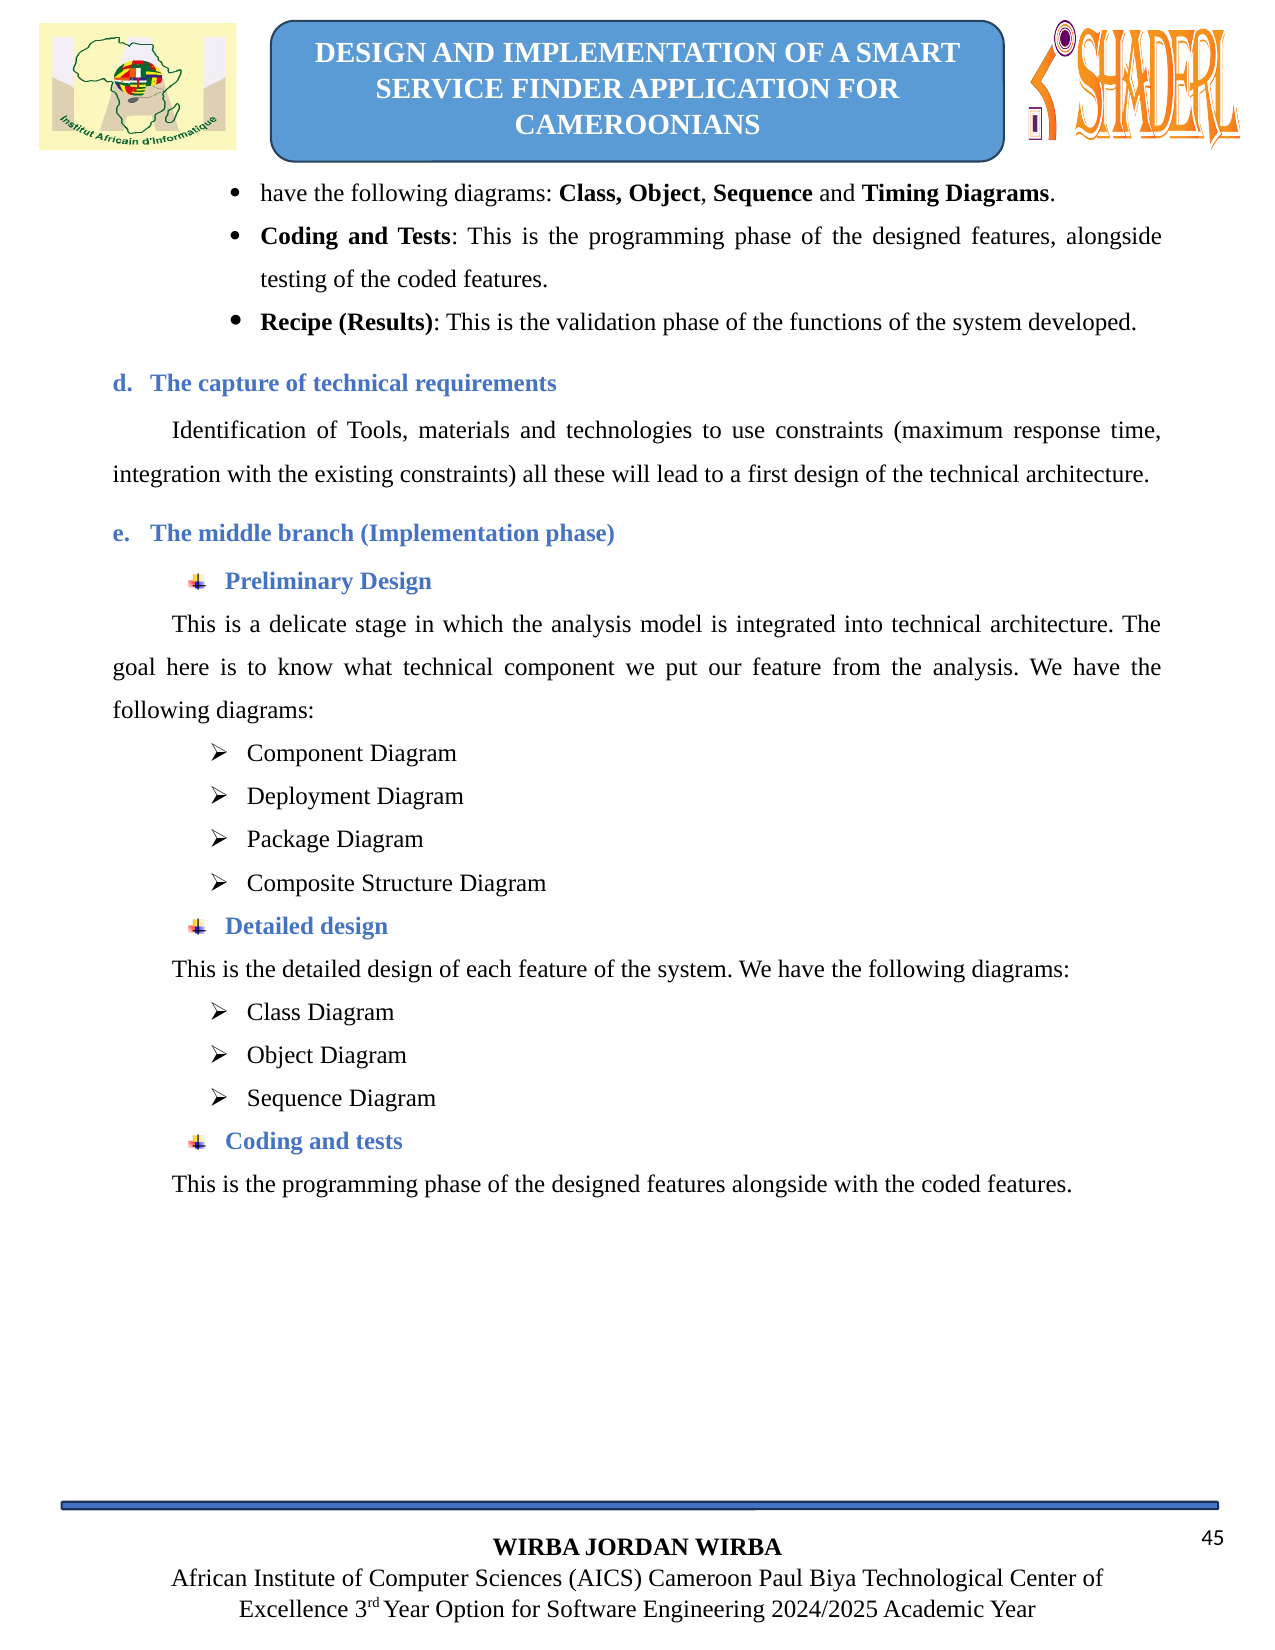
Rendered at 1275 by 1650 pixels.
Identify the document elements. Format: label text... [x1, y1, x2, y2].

list Class Diagram [209, 997, 1162, 1026]
picture [188, 917, 206, 935]
list Preliminary Design [187, 566, 1162, 594]
list This is the detailed design of each feature of the system. We have the following diagrams: [112, 954, 1162, 983]
list Coding and tests [187, 1126, 1162, 1155]
list This is the programming phase of the designed features alongside with the coded features. [112, 1169, 1162, 1198]
list Recipe (Results): This is the validation phase of the functions of the system developed. [231, 307, 1162, 337]
list Identification of Tools, materials and technologies to use constraints (maximum response time, integration with the existing constraints) all these will lead to a first design of the technical architecture. [112, 416, 1162, 487]
list This is a delicate stage in which the analysis model is integrated into technical architecture. The goal here is to know what technical component we put our feature from the analysis. We have the following diagrams: [112, 609, 1162, 724]
list have the following diagrams: Class, Object, Sequence and Timing Diagrams. [231, 178, 1162, 207]
list Package Diagram [209, 824, 1162, 853]
list Object Diagram [209, 1040, 1162, 1069]
picture [38, 23, 237, 150]
list Coding and Tests: This is the programming phase of the designed features, alongside testing of the coded features. [231, 221, 1162, 293]
list Component Diagram [209, 738, 1162, 767]
picture [1028, 20, 1241, 150]
subtitle The capture of technical requirements [112, 368, 1162, 397]
list Composite Structure Diagram [209, 868, 1162, 896]
list Sequence Diagram [209, 1083, 1162, 1112]
list Detailed design [187, 911, 1162, 939]
subtitle The middle branch (Implementation phase) [112, 518, 1162, 547]
picture [188, 1133, 206, 1150]
picture [188, 572, 206, 590]
list Deployment Diagram [209, 781, 1162, 810]
